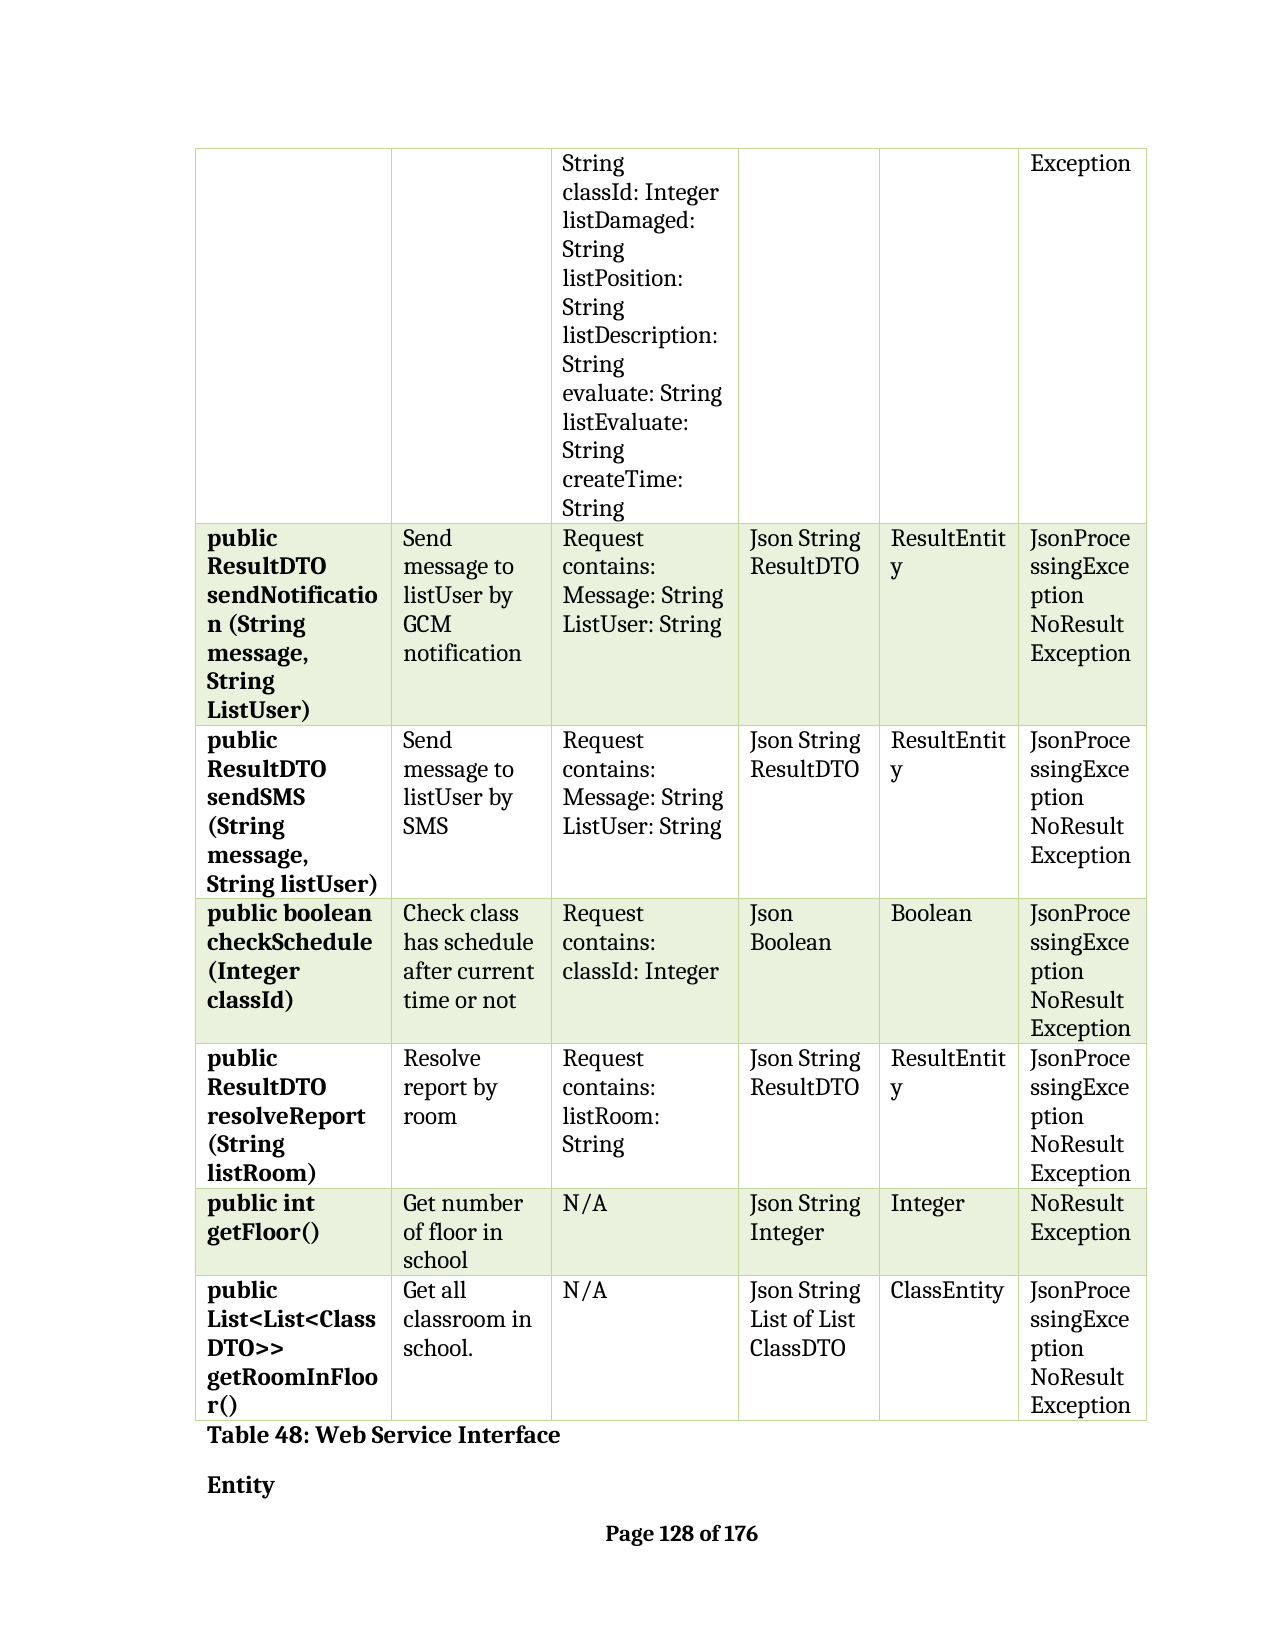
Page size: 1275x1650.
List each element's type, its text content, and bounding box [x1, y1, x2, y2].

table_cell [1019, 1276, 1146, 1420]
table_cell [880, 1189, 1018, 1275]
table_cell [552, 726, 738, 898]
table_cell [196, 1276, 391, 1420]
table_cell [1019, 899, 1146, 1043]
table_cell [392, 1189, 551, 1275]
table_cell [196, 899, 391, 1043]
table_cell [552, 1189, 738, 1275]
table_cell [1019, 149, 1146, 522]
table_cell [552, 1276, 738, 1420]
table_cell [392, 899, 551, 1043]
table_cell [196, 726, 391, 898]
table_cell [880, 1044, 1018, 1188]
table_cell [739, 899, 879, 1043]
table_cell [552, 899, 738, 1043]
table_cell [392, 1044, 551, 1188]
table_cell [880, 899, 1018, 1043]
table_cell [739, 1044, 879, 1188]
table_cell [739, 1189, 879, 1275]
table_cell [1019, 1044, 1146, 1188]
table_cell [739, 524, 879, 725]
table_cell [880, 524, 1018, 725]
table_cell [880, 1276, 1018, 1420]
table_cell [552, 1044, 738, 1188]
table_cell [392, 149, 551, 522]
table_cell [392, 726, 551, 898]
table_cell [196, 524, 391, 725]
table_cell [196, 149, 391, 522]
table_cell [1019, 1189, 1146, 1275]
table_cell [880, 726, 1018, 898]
text Entity [207, 1471, 1157, 1499]
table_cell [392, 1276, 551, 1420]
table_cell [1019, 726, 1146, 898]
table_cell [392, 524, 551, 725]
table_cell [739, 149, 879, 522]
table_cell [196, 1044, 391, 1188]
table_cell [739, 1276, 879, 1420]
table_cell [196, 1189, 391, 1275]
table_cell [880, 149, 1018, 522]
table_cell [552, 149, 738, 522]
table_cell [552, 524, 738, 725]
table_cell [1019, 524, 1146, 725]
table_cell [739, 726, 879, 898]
